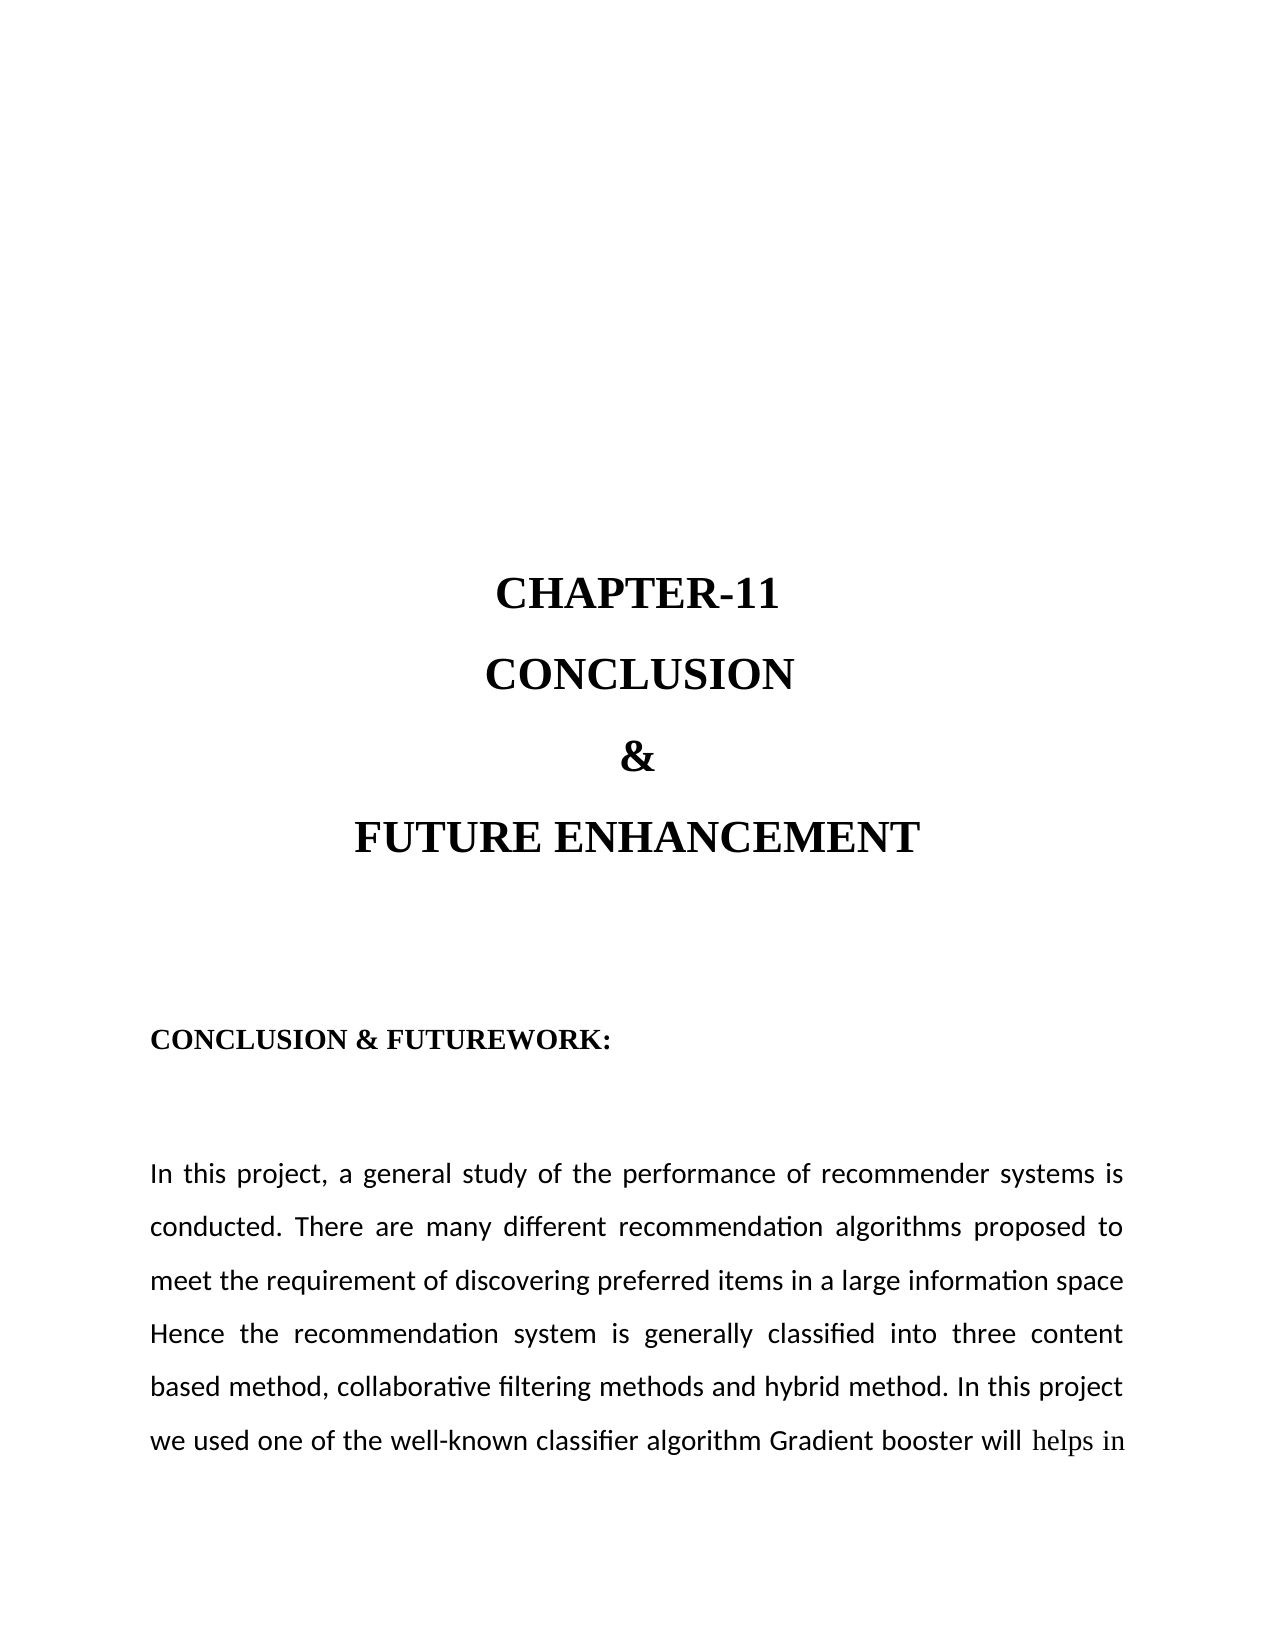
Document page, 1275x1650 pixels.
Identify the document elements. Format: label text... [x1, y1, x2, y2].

text FUTURE ENHANCEMENT [150, 810, 1125, 862]
text & [150, 728, 1125, 781]
text CONCLUSION [150, 647, 1125, 700]
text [150, 1155, 1125, 1457]
text CONCLUSION & FUTUREWORK: [150, 1022, 1125, 1056]
text CHAPTER-11 [150, 566, 1125, 618]
